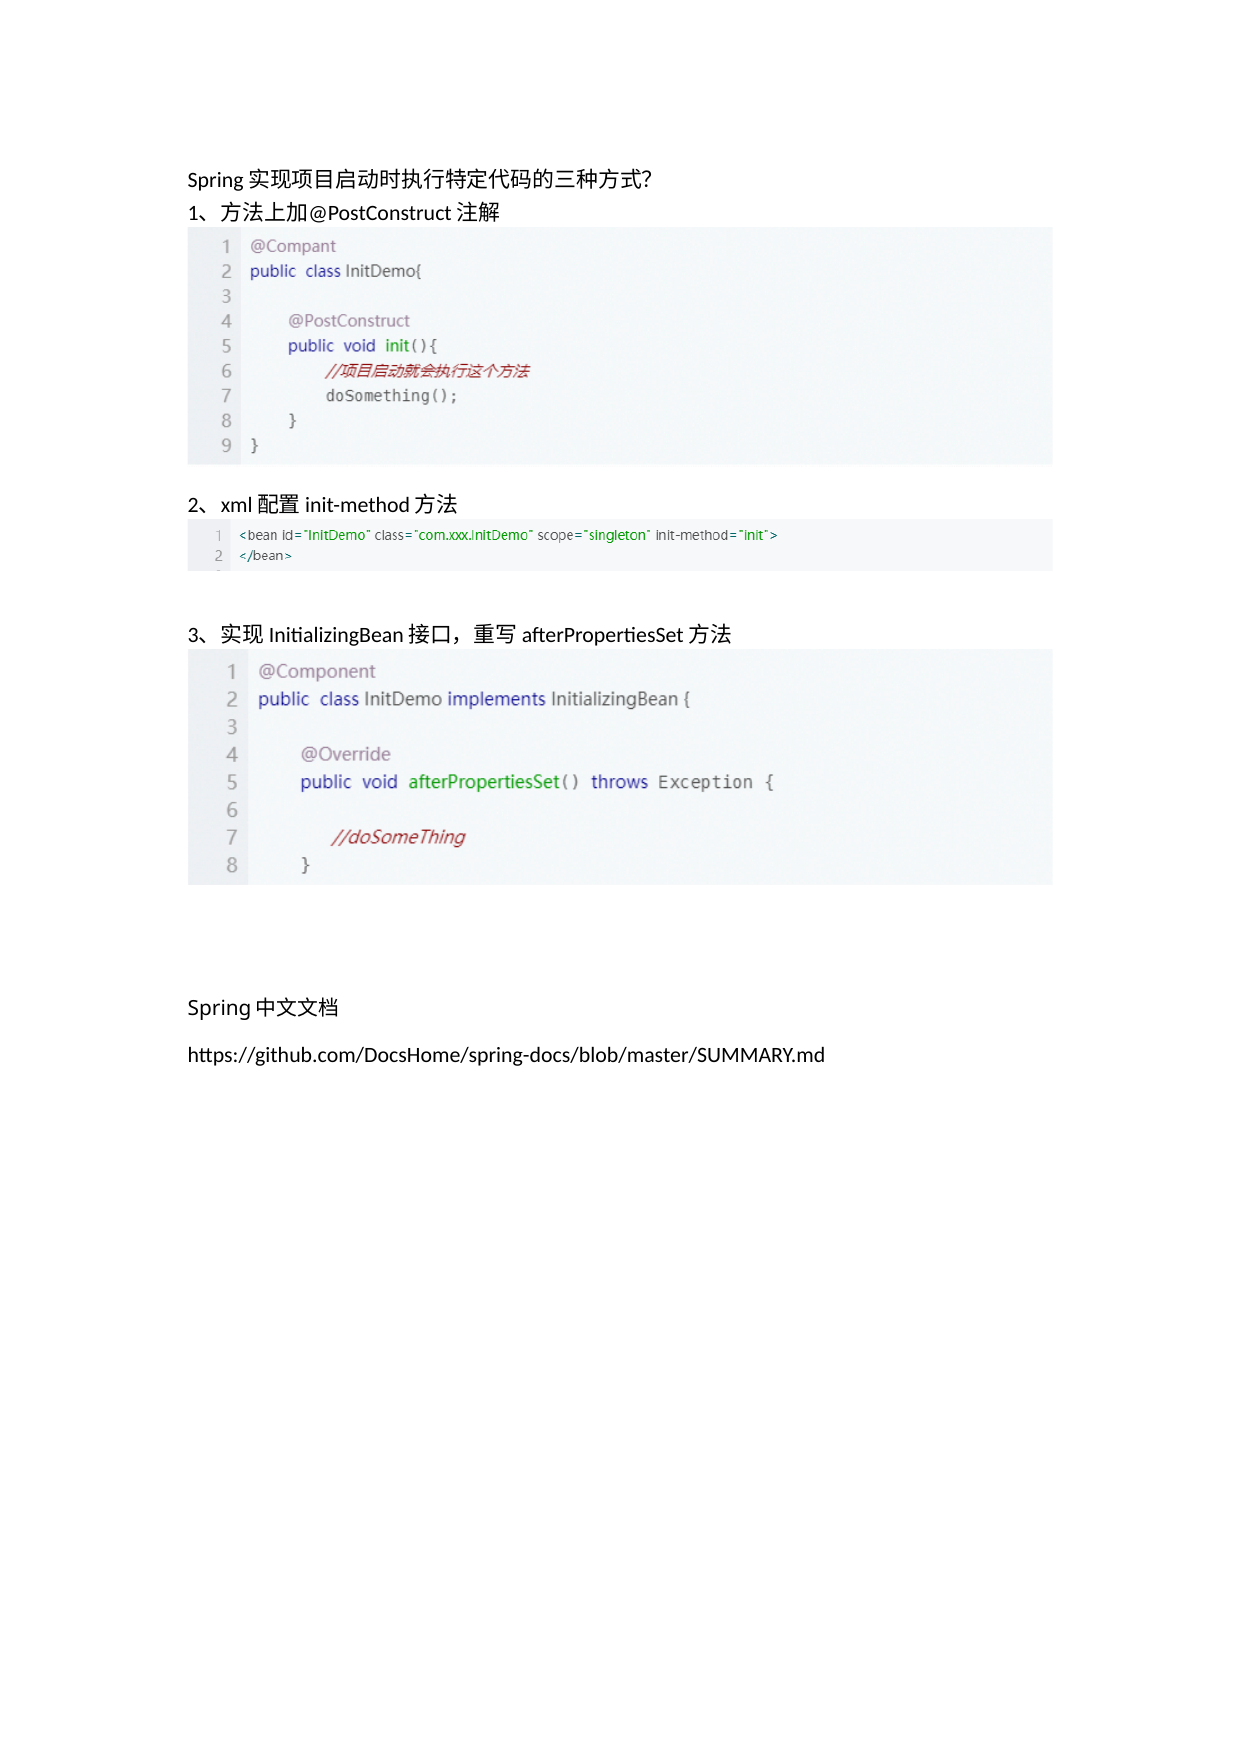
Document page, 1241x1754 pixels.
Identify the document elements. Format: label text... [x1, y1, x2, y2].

picture [187, 649, 1053, 885]
text Spring实现项目启动时执行特定代码的三种方式？ [187, 162, 1053, 194]
text 3、实现InitializingBean接口，重写afterPropertiesSet方法 [187, 617, 1053, 649]
picture [187, 519, 1053, 571]
text 1、方法上加@PostConstruct注解 [187, 194, 1053, 227]
text 2、xml配置init-method方法 [187, 487, 1053, 519]
picture [187, 227, 1053, 468]
text Spring中文文档 [187, 990, 1053, 1023]
text https://github.com/DocsHome/spring-docs/blob/master/SUMMARY.md [187, 1038, 1053, 1071]
